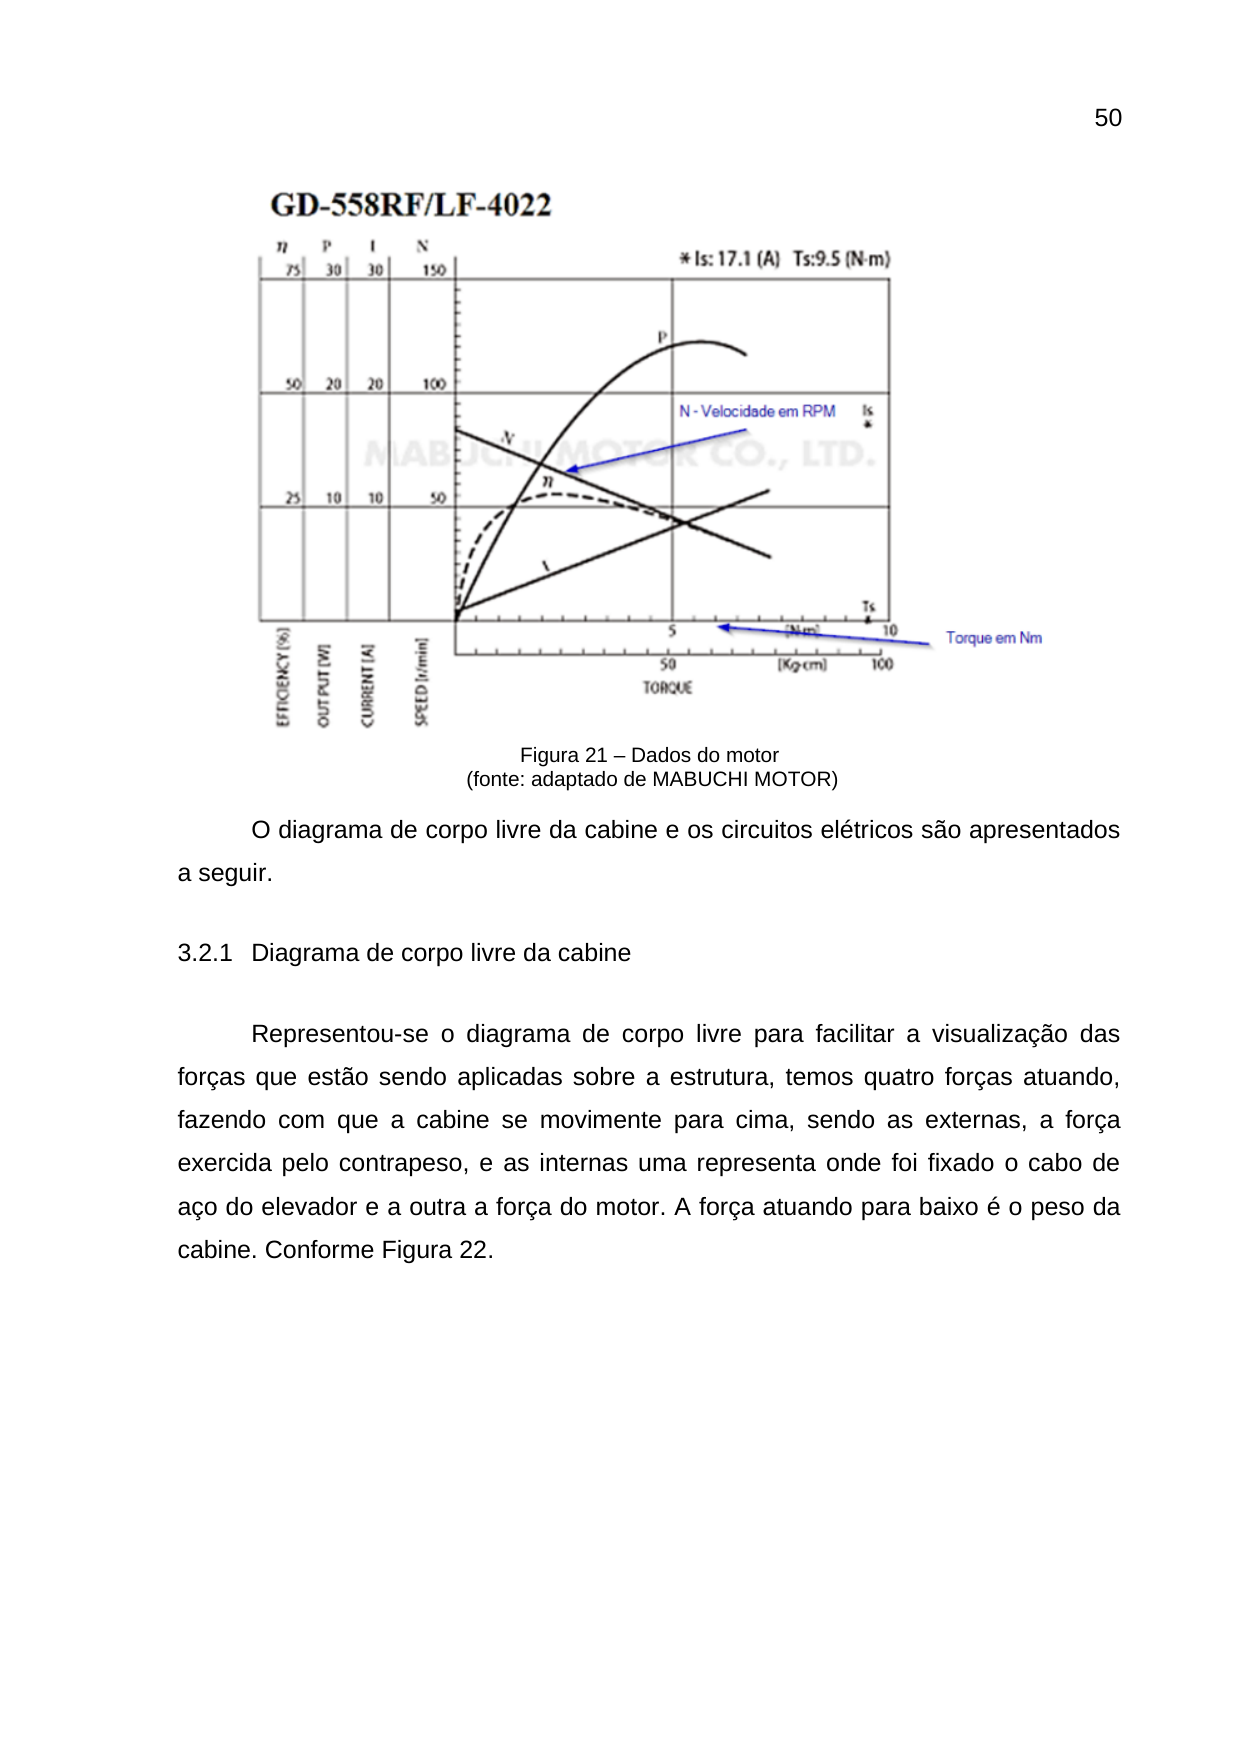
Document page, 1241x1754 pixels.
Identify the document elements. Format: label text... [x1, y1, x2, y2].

text (fonte: adaptado de MABUCHI MOTOR) [177, 767, 1122, 791]
subtitle Diagrama de corpo livre da cabine [177, 938, 1122, 967]
text O diagrama de corpo livre da cabine e os circuitos elétricos são apresentados a seguir. [177, 815, 1122, 887]
picture [247, 177, 1052, 729]
text Representou-se o diagrama de corpo livre para facilitar a visualização das forças que estão sendo aplicadas sobre a estrutura, temos quatro forças atuando, fazendo com que a cabine se movimente para cima, sendo as externas, a força exercida pelo contrapeso, e as internas uma representa onde foi fixado o cabo de aço do elevador e a outra a força do motor. A força atuando para baixo é o peso da cabine. Conforme Figura 22. [177, 1019, 1122, 1263]
text Figura – Dados do motor [177, 743, 1122, 767]
